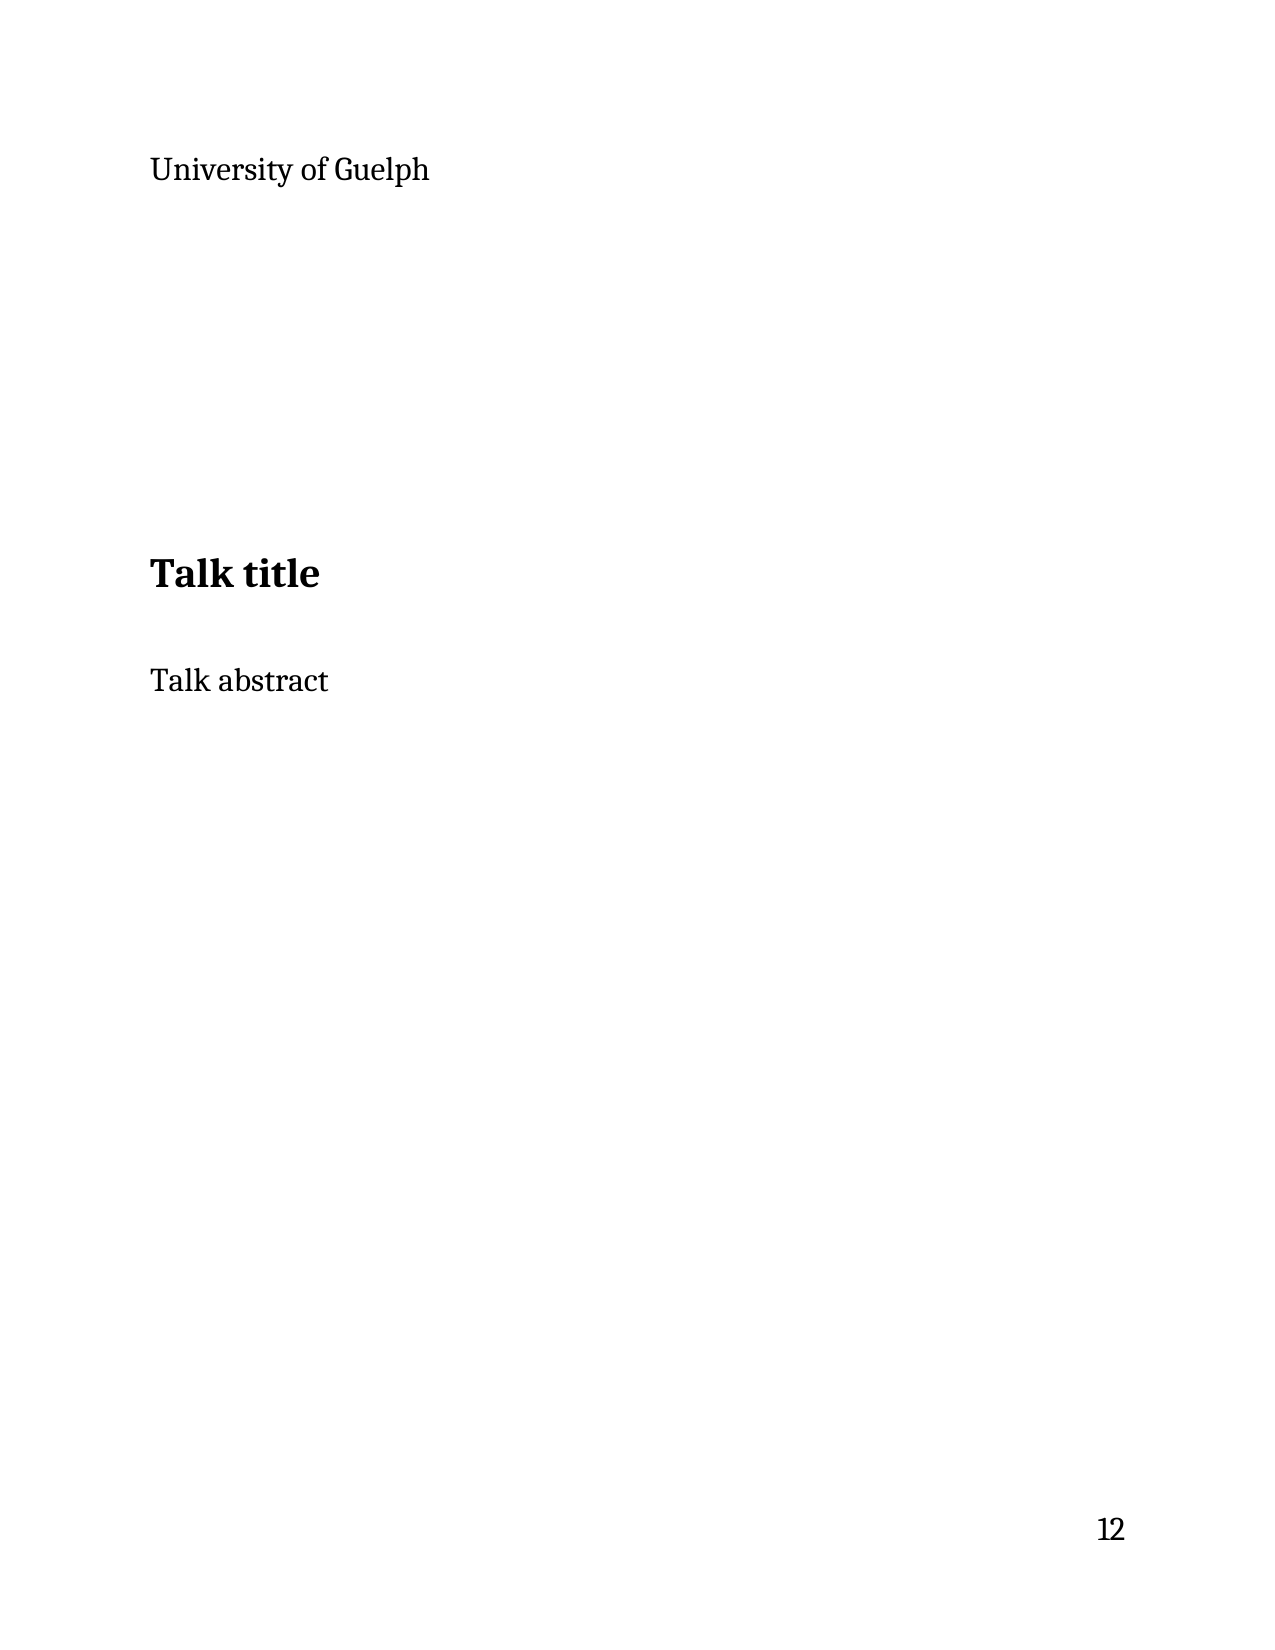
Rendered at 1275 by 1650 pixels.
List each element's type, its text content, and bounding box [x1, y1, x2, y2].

text University of Guelph [150, 150, 1125, 188]
text Talk title [150, 550, 1125, 598]
text Talk abstract [150, 661, 1125, 699]
